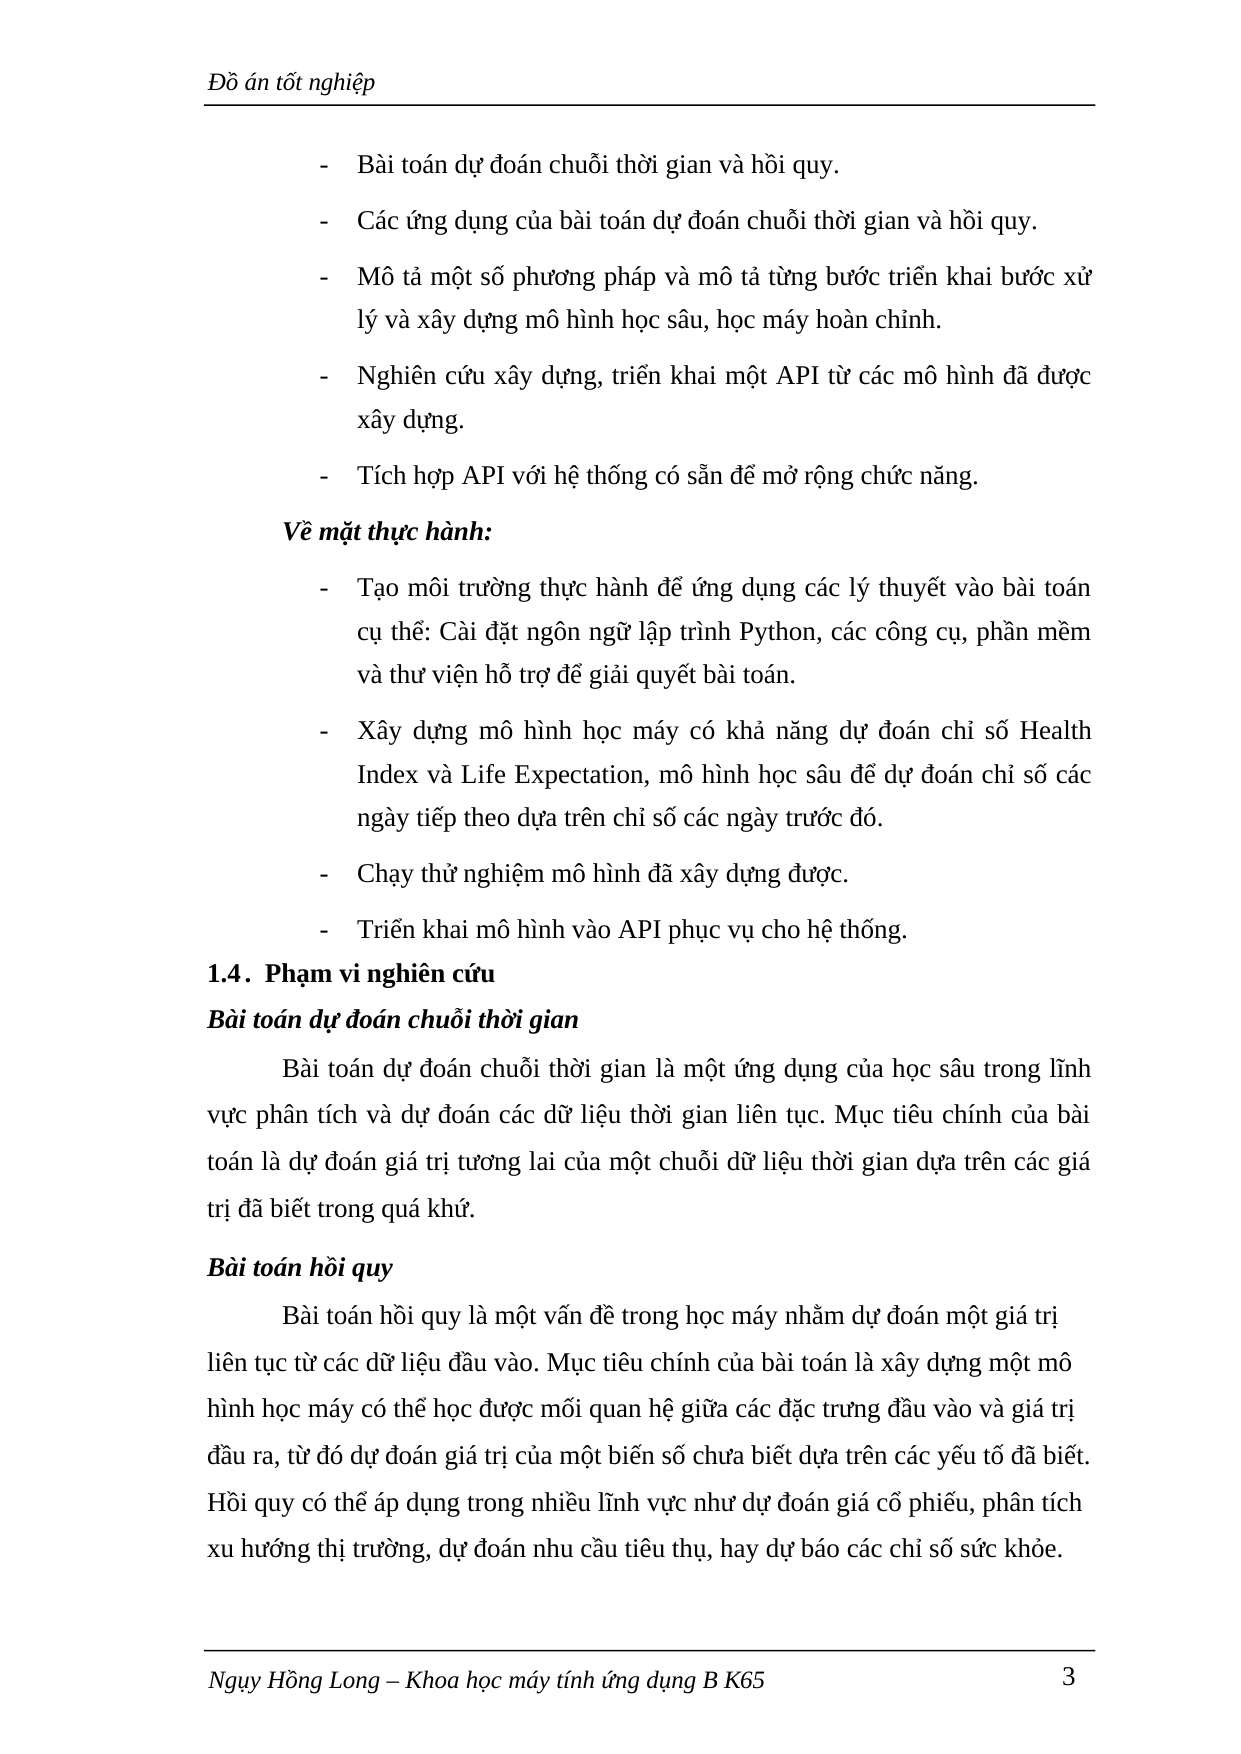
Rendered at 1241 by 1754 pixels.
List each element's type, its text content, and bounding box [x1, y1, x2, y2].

list Xây dựng mô hình học máy có khả năng dự đoán chỉ số Health Index và Life Expectation, mô hình học sâu để dự đoán chỉ số các ngày tiếp theo dựa trên chỉ số các ngày trước đó. [319, 714, 1092, 832]
list Mô tả một số phương pháp và mô tả từng bước triển khai bước xử lý và xây dựng mô hình học sâu, học máy hoàn chỉnh. [319, 260, 1092, 334]
list Tạo môi trường thực hành để ứng dụng các lý thuyết vào bài toán cụ thể: Cài đặt ngôn ngữ lập trình Python, các công cụ, phần mềm và thư viện hỗ trợ để giải quyết bài toán. [319, 571, 1092, 689]
list Triển khai mô hình vào API phục vụ cho hệ thống. [319, 913, 1092, 944]
list Tích hợp API với hệ thống có sẵn để mở rộng chức năng. [319, 459, 1092, 490]
list Các ứng dụng của bài toán dự đoán chuỗi thời gian và hồi quy. [319, 204, 1092, 235]
text Bài toán dự đoán chuỗi thời gian là một ứng dụng của học sâu trong lĩnh vực phân tích và dự đoán các dữ liệu thời gian liên tục. Mục tiêu chính của bài toán là dự đoán giá trị tương lai của một chuỗi dữ liệu thời gian dựa trên các giá trị đã biết trong quá khứ. [207, 1052, 1092, 1223]
text Bài toán hồi quy [207, 1251, 1092, 1282]
list Chạy thử nghiệm mô hình đã xây dựng được. [319, 857, 1092, 888]
text Về mặt thực hành: [207, 515, 1092, 546]
list Bài toán dự đoán chuỗi thời gian và hồi quy. [319, 148, 1092, 179]
list Bài toán dự đoán chuỗi thời gian [207, 1003, 1092, 1035]
text Bài toán hồi quy là một vấn đề trong học máy nhằm dự đoán một giá trị liên tục từ các dữ liệu đầu vào. Mục tiêu chính của bài toán là xây dựng một mô hình học máy có thể học được mối quan hệ giữa các đặc trưng đầu vào và giá trị đầu ra, từ đó dự đoán giá trị của một biến số chưa biết dựa trên các yếu tố đã biết. Hồi quy có thể áp dụng trong nhiều lĩnh vực như dự đoán giá cổ phiếu, phân tích xu hướng thị trường, dự đoán nhu cầu tiêu thụ, hay dự báo các chỉ số sức khỏe. [207, 1299, 1092, 1564]
list Nghiên cứu xây dựng, triển khai một API từ các mô hình đã được xây dựng. [319, 359, 1092, 434]
list . Phạm vi nghiên cứu [207, 957, 1092, 988]
